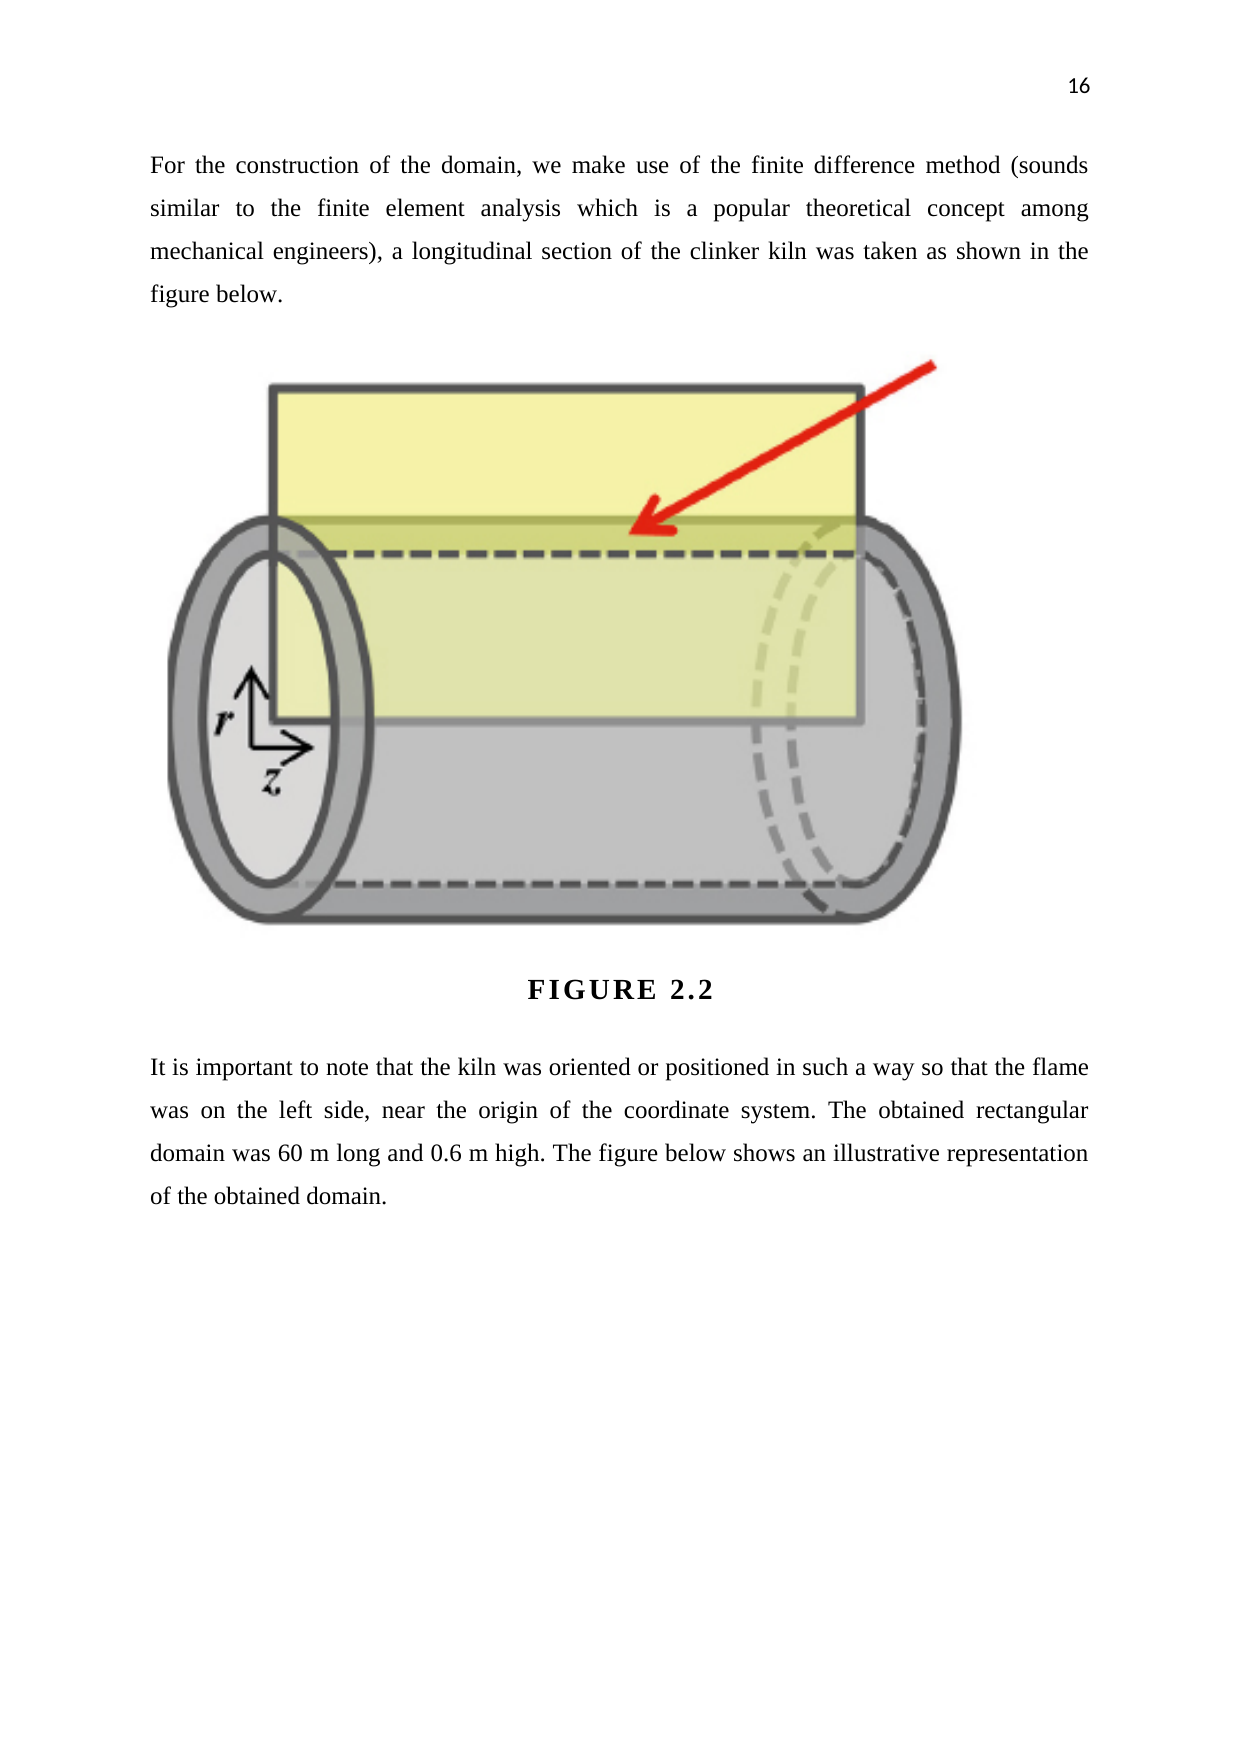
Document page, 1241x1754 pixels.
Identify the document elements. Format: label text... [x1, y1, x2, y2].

picture [150, 351, 983, 944]
text FIGURE 2.2 [150, 972, 1090, 1006]
text For the construction of the domain, we make use of the finite difference method (sounds similar to the finite element analysis which is a popular theoretical concept among mechanical engineers), a longitudinal section of the clinker kiln was taken as shown in the figure below. [150, 150, 1090, 308]
text It is important to note that the kiln was oriented or positioned in such a way so that the flame was on the left side, near the origin of the coordinate system. The obtained rectangular domain was 60 m long and 0.6 m high. The figure below shows an illustrative representation of the obtained domain. [150, 1052, 1090, 1210]
